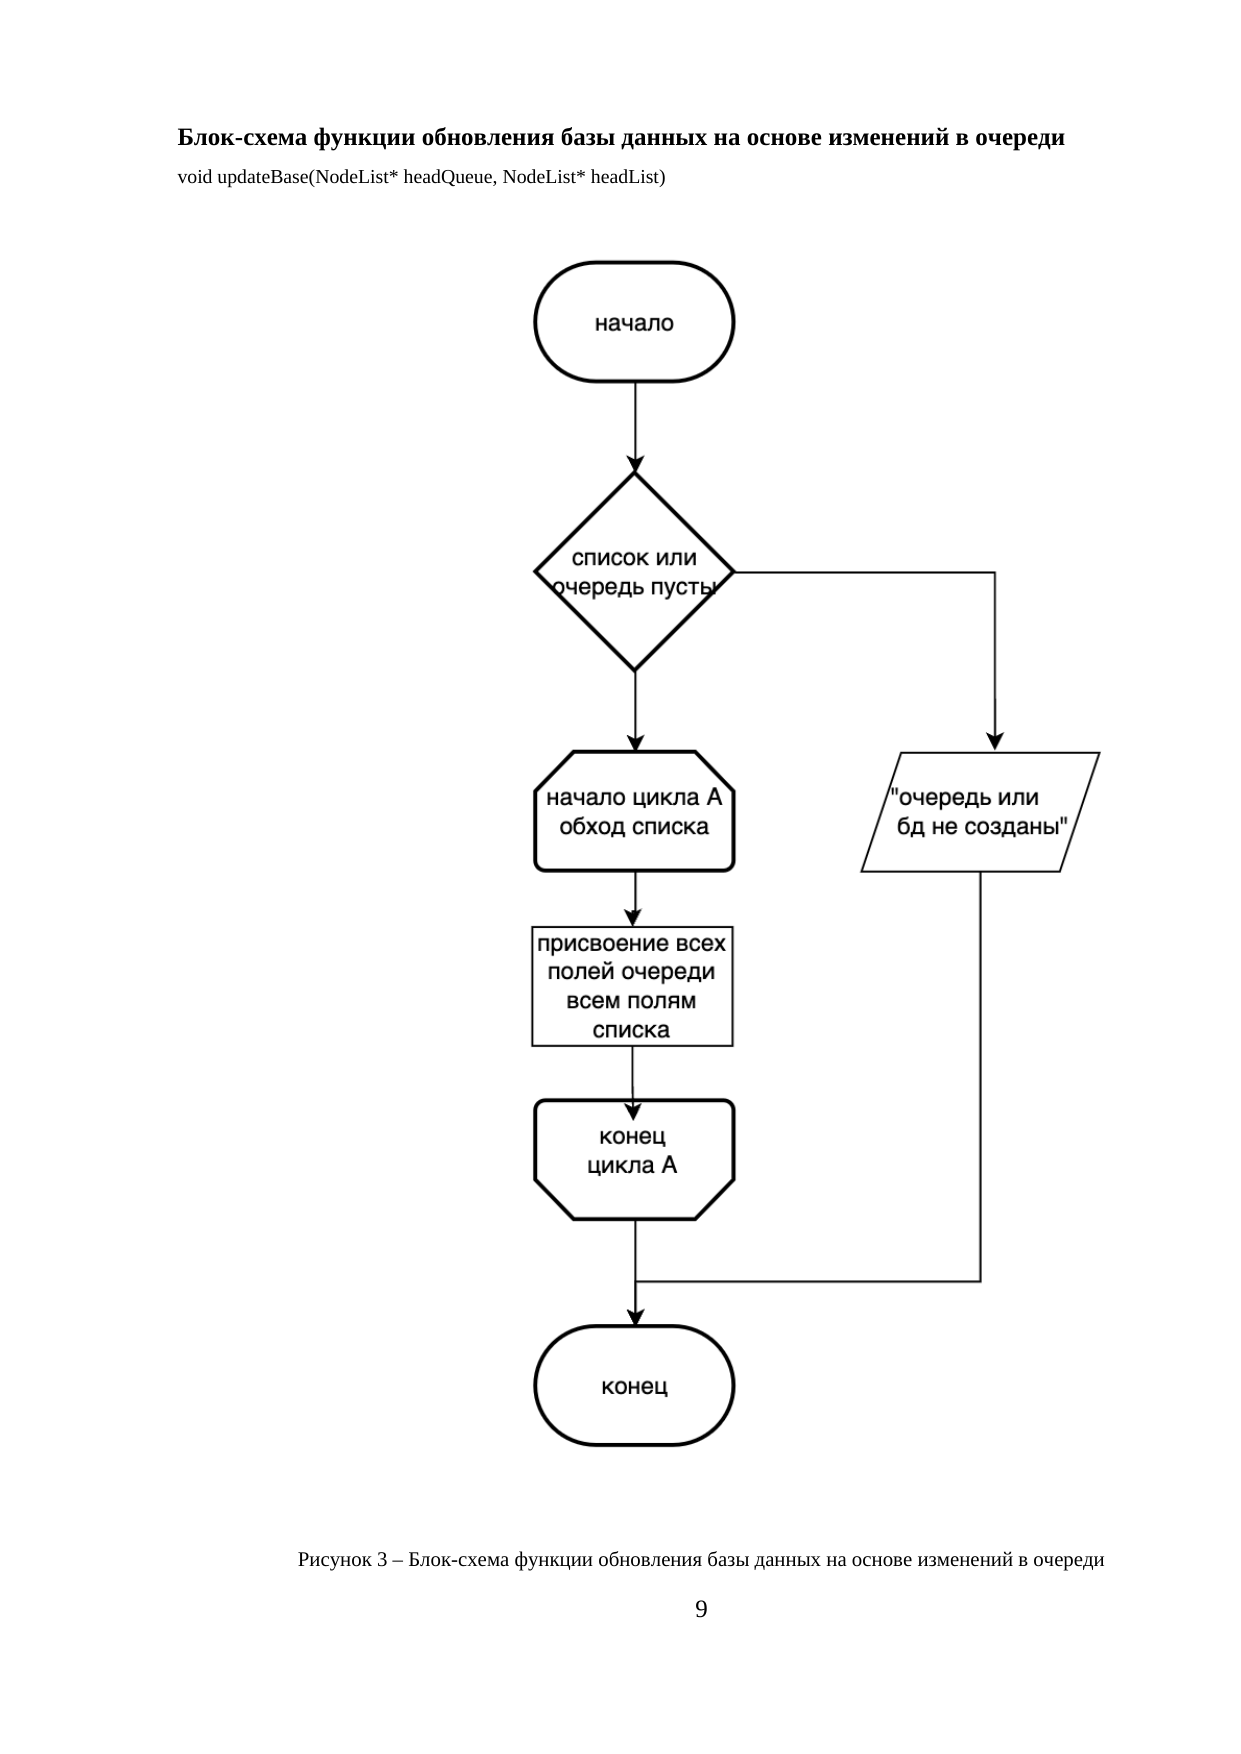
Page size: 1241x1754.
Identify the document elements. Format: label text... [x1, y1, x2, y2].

subtitle Блок-схема функции обновления базы данных на основе изменений в очереди [177, 122, 1152, 151]
text void updateBase(NodeList* headQueue, NodeList* headList) [177, 165, 1152, 188]
text Рисунок 3 – Блок-схема функции обновления базы данных на основе изменений в очереди [177, 1547, 1152, 1571]
picture [222, 216, 1107, 1517]
